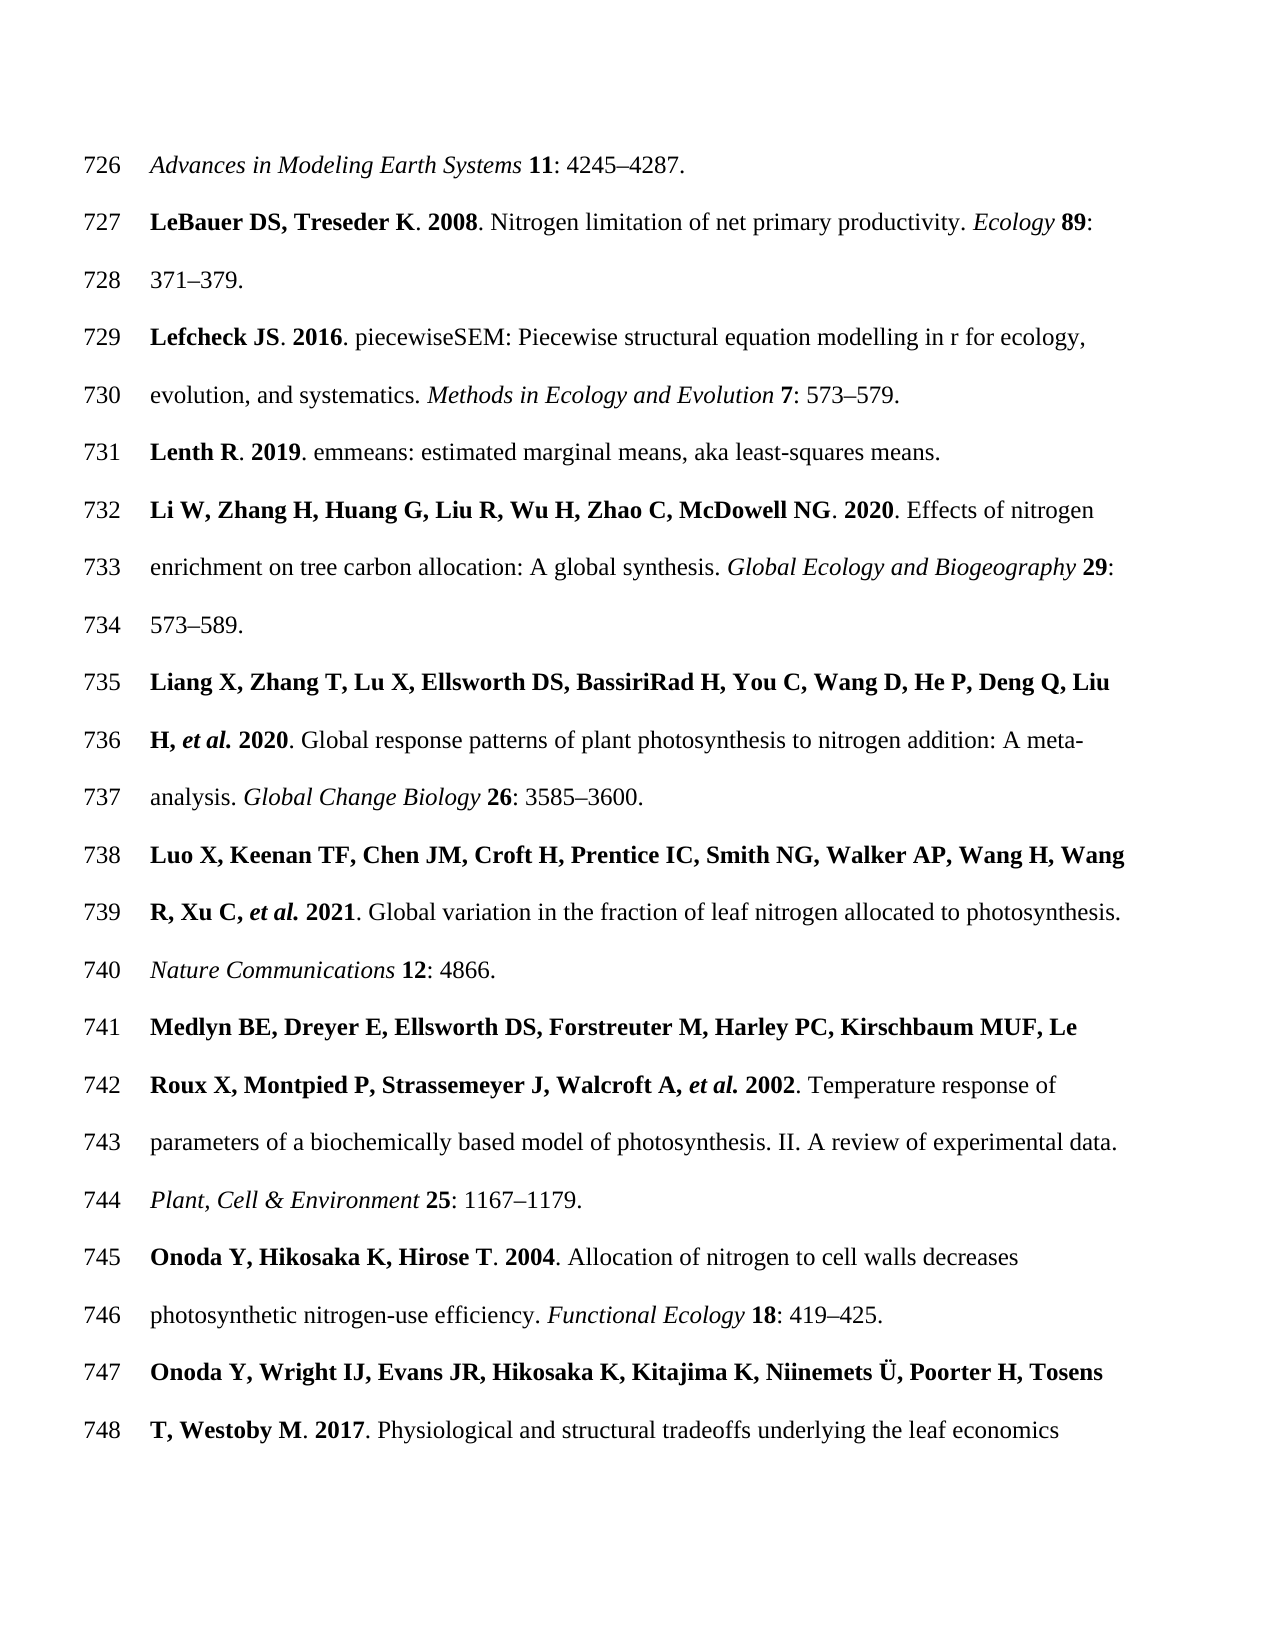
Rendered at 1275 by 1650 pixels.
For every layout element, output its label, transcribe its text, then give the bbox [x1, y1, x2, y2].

text Lefcheck JS. 2016. piecewiseSEM: Piecewise structural equation modelling in r for ecology, evolution, and systematics. Methods in Ecology and Evolution 7: 573–579. [150, 322, 1125, 409]
text LeBauer DS, Treseder K. 2008. Nitrogen limitation of net primary productivity. Ecology 89: 371–379. [150, 207, 1125, 294]
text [150, 1357, 1125, 1444]
text Liang X, Zhang T, Lu X, Ellsworth DS, BassiriRad H, You C, Wang D, He P, Deng Q, Liu H, et al. 2020. Global response patterns of plant photosynthesis to nitrogen addition: A meta‐analysis. Global Change Biology 26: 3585–3600. [150, 667, 1125, 811]
text Lenth R. 2019. emmeans: estimated marginal means, aka least-squares means. [150, 437, 1125, 466]
text Medlyn BE, Dreyer E, Ellsworth DS, Forstreuter M, Harley PC, Kirschbaum MUF, Le Roux X, Montpied P, Strassemeyer J, Walcroft A, et al. 2002. Temperature response of parameters of a biochemically based model of photosynthesis. II. A review of experimental data. Plant, Cell & Environment 25: 1167–1179. [150, 1012, 1125, 1214]
text Luo X, Keenan TF, Chen JM, Croft H, Prentice IC, Smith NG, Walker AP, Wang H, Wang R, Xu C, et al. 2021. Global variation in the fraction of leaf nitrogen allocated to photosynthesis. Nature Communications 12: 4866. [150, 840, 1125, 984]
text Onoda Y, Hikosaka K, Hirose T. 2004. Allocation of nitrogen to cell walls decreases photosynthetic nitrogen-use efficiency. Functional Ecology 18: 419–425. [150, 1242, 1125, 1329]
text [150, 150, 1125, 179]
text Li W, Zhang H, Huang G, Liu R, Wu H, Zhao C, McDowell NG. 2020. Effects of nitrogen enrichment on tree carbon allocation: A global synthesis. Global Ecology and Biogeography 29: 573–589. [150, 495, 1125, 639]
